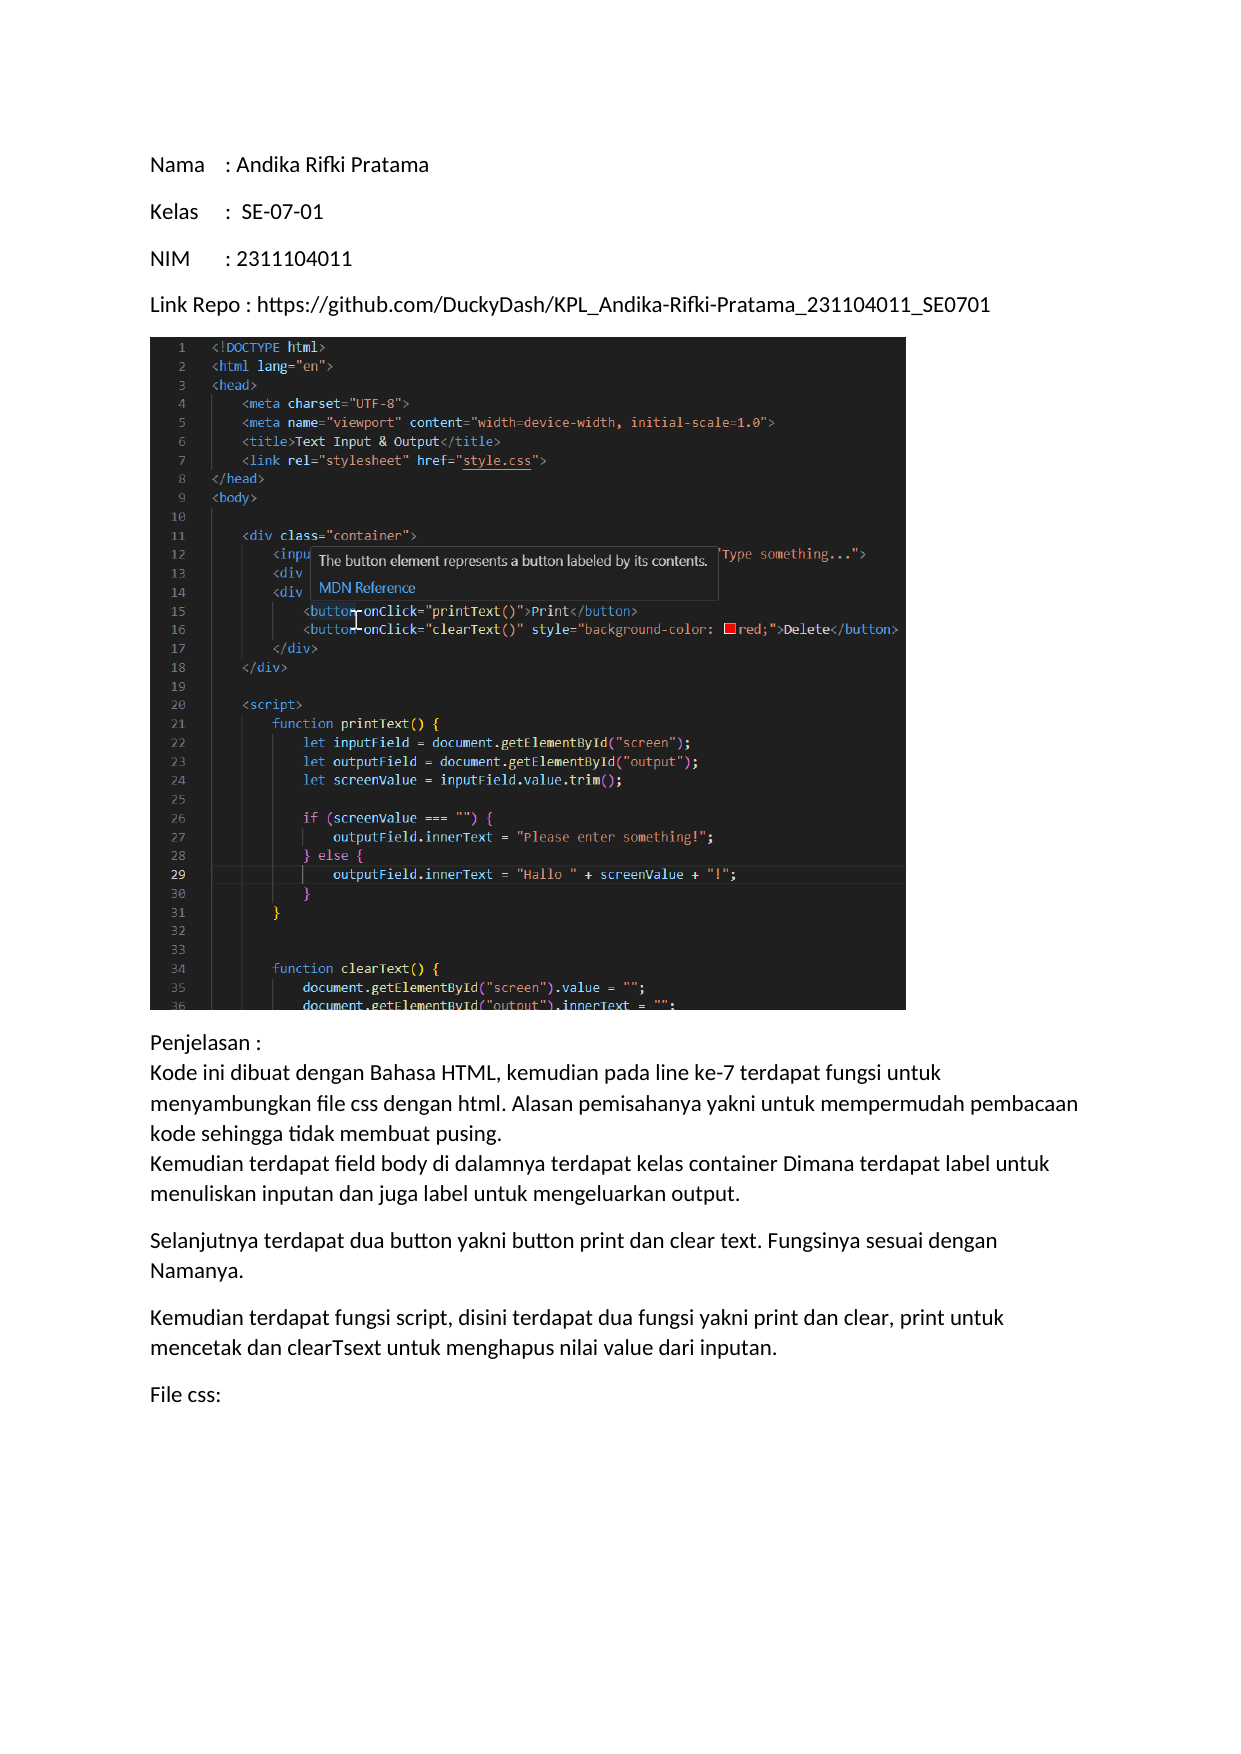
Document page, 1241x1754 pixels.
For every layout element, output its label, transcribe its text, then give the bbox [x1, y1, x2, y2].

text Penjelasan : Kode ini dibuat dengan Bahasa HTML, kemudian pada line ke-7 terdapat fungsi untuk menyambungkan file css dengan html. Alasan pemisahanya yakni untuk mempermudah pembacaan kode sehingga tidak membuat pusing. Kemudian terdapat field body di dalamnya terdapat kelas container Dimana terdapat label untuk menuliskan inputan dan juga label untuk mengeluarkan output. [150, 1028, 1090, 1207]
text File css: [150, 1380, 1090, 1408]
text Kemudian terdapat fungsi script, disini terdapat dua fungsi yakni print dan clear, print untuk mencetak dan clearTsext untuk menghapus nilai value dari inputan. [150, 1303, 1090, 1361]
text Nama : Andika Rifki Pratama [150, 150, 1090, 178]
text Kelas : SE-07-01 [150, 197, 1090, 225]
picture [150, 337, 906, 1010]
text Link Repo : https://github.com/DuckyDash/KPL_Andika-Rifki-Pratama_231104011_SE0701 [150, 291, 1090, 319]
text NIM : 2311104011 [150, 244, 1090, 272]
text Selanjutnya terdapat dua button yakni button print dan clear text. Fungsinya sesuai dengan Namanya. [150, 1226, 1090, 1284]
